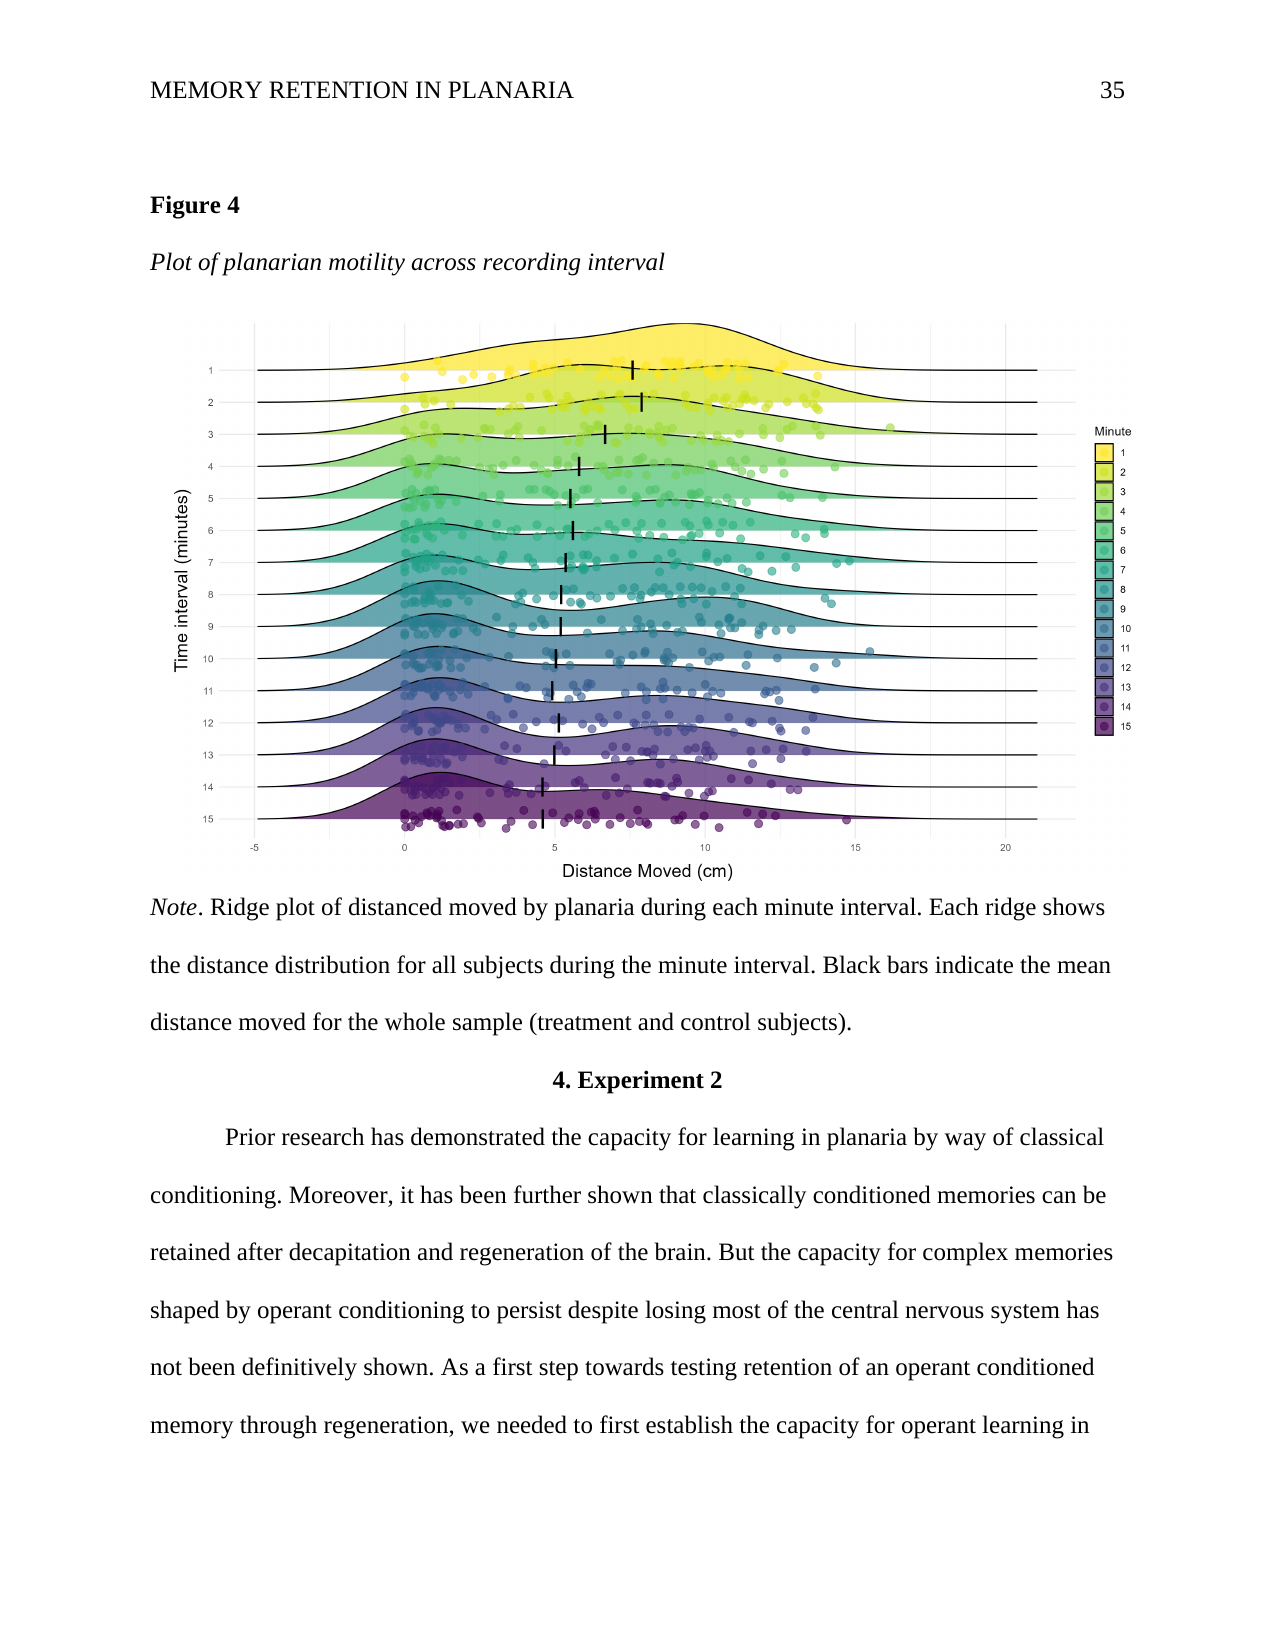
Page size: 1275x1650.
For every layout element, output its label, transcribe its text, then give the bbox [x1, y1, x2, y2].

subtitle 4. Experiment 2 [150, 1065, 1125, 1094]
text Note. Ridge plot of distanced moved by planaria during each minute interval. Each ridge shows the distance distribution for all subjects during the minute interval. Black bars indicate the mean distance moved for the whole sample (treatment and control subjects). [150, 892, 1125, 1036]
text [150, 1122, 1125, 1439]
picture [168, 317, 1144, 887]
text Plot of planarian motility across recording interval [150, 247, 1125, 276]
title Figure 4 [150, 190, 1125, 219]
